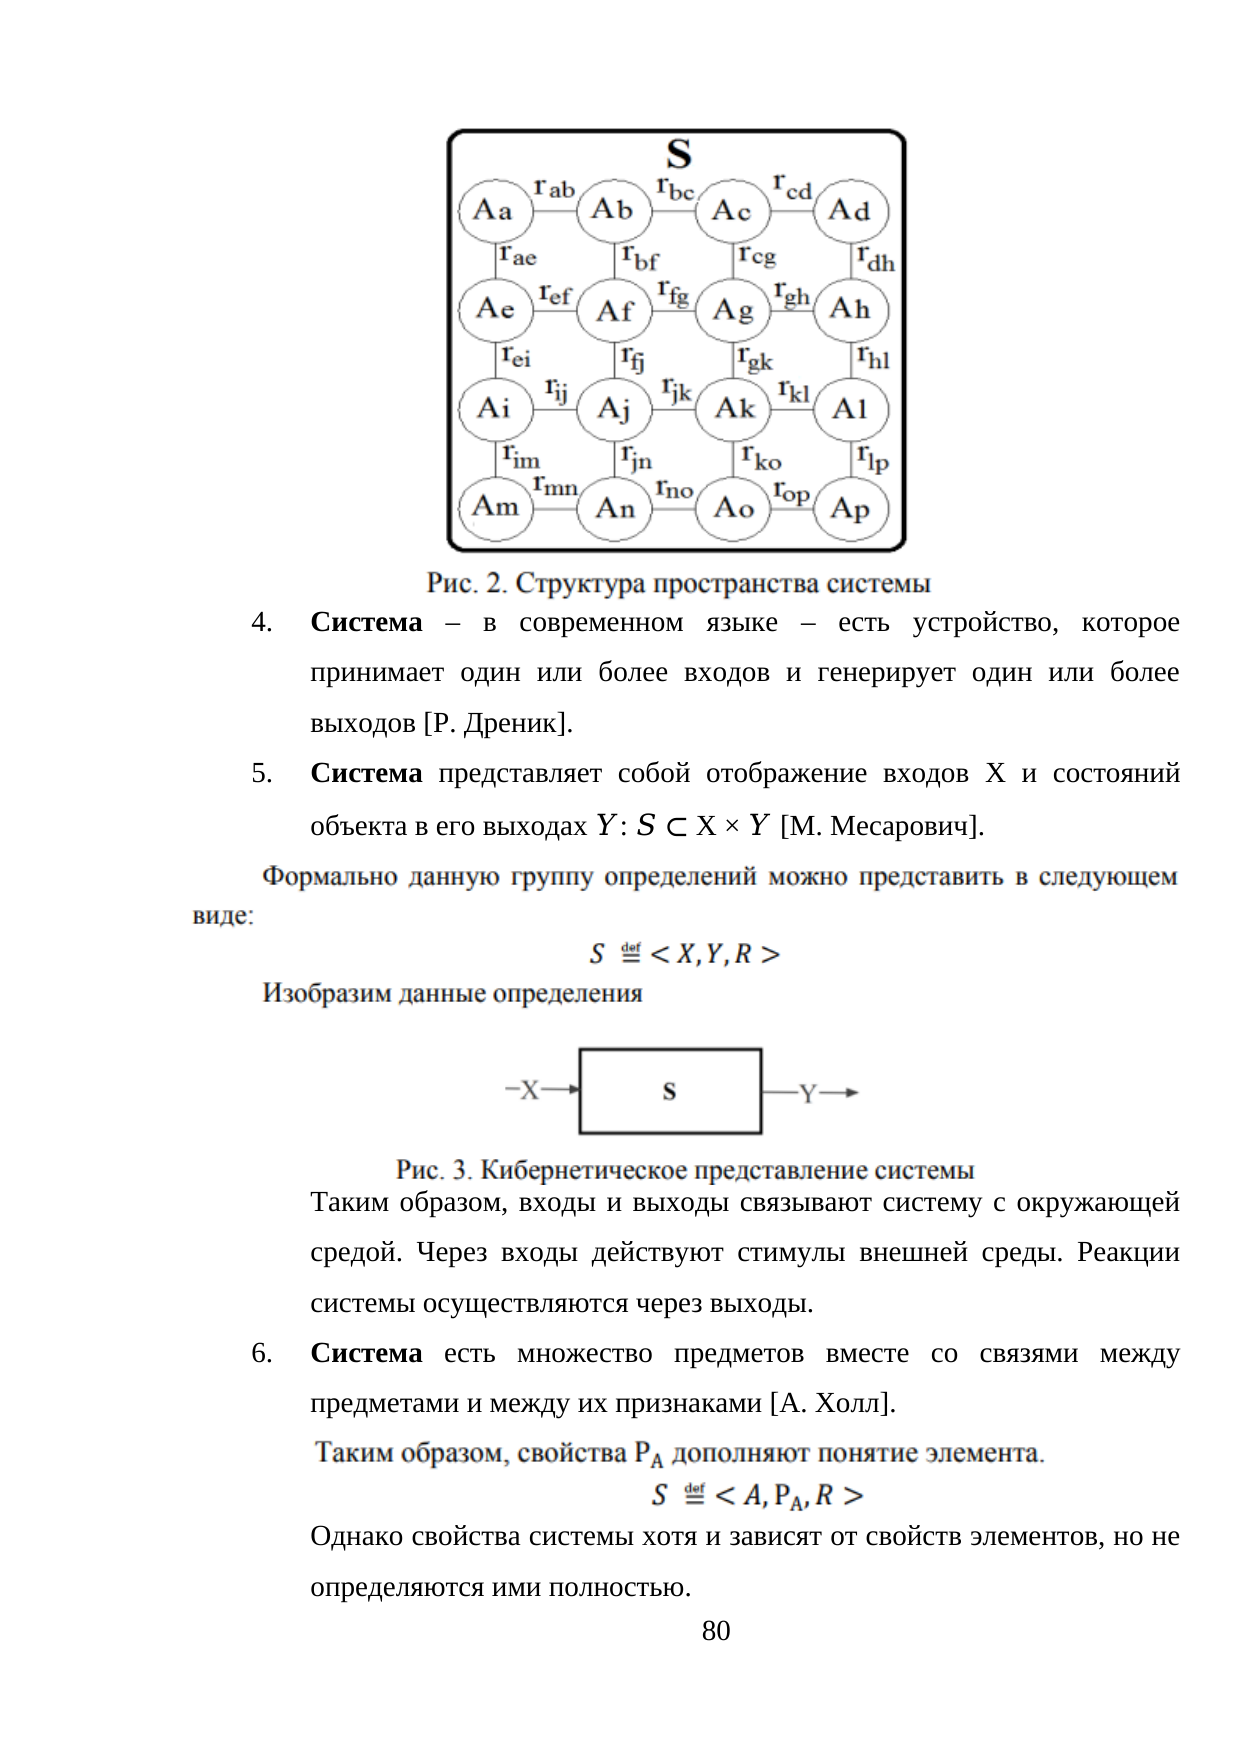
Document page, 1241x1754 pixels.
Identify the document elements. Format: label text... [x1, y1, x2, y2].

picture [420, 118, 938, 605]
list Таким образом, входы и выходы связывают систему с окружающей средой. Через входы действуют стимулы внешней среды. Реакции системы осуществляются через выходы. [310, 1185, 1181, 1318]
picture [177, 858, 1182, 1185]
text Система есть множество предметов вместе со связями между предметами и между их признаками [А. Холл]. [251, 1335, 1181, 1419]
list Однако свойства системы хотя и зависят от свойств элементов, но не определяются ими полностью. [310, 1518, 1181, 1602]
text Система представляет собой отображение входов Х и состояний объекта в его выходах 𝑌: 𝑆 ⊂ Х × 𝑌 [М. Месарович]. [251, 755, 1181, 841]
picture [312, 1435, 1047, 1519]
text Система – в современном языке – есть устройство, которое принимает один или более входов и генерирует один или более выходов [Р. Дреник]. [251, 604, 1181, 738]
